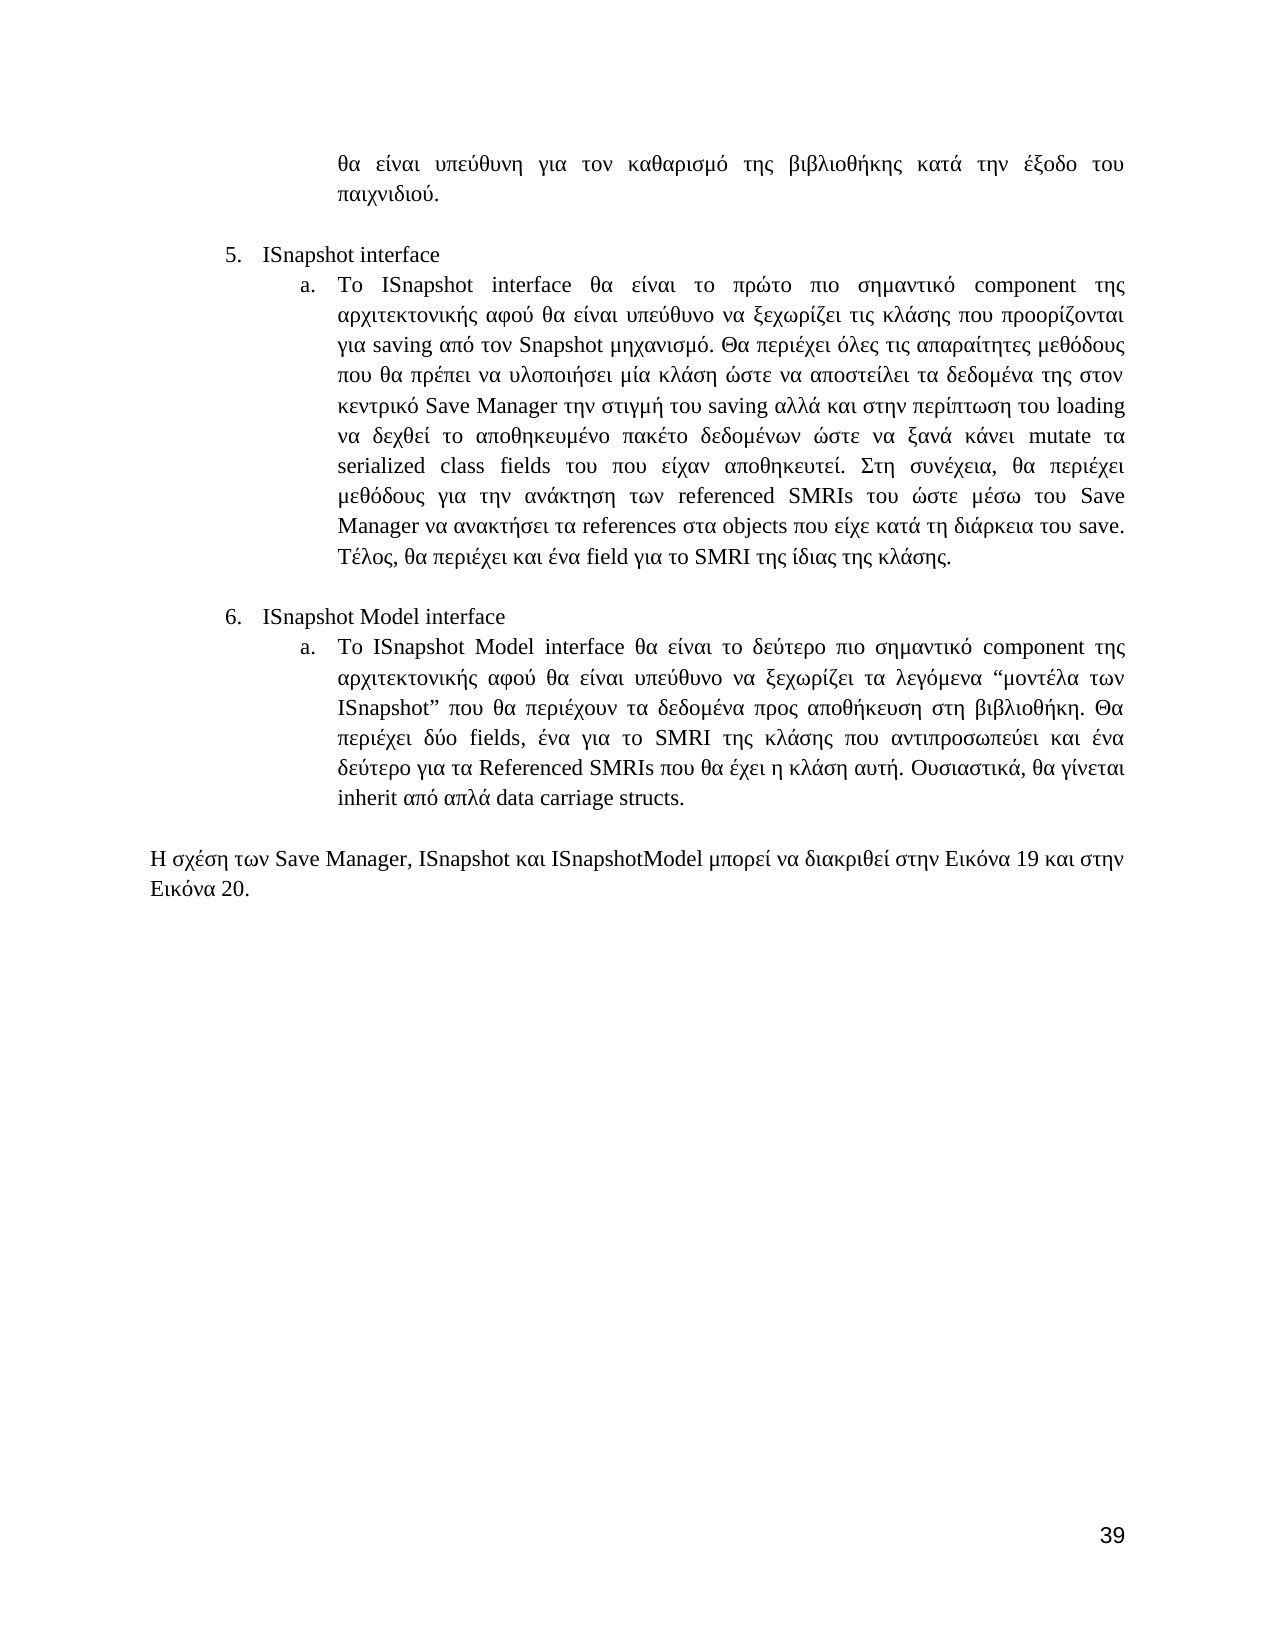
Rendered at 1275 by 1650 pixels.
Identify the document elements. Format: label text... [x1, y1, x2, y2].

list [300, 150, 1125, 207]
list Το ISnapshot Model interface θα είναι το δεύτερο πιο σημαντικό component της αρχιτεκτονικής αφού θα είναι υπεύθυνο να ξεχωρίζει τα λεγόμενα “μοντέλα των ISnapshot” που θα περιέχουν τα δεδομένα προς αποθήκευση στη βιβλιοθήκη. Θα περιέχει δύο fields, ένα για το SMRI της κλάσης που αντιπροσωπεύει και ένα δεύτερο για τα Referenced SMRIs που θα έχει η κλάση αυτή. Ουσιαστικά, θα γίνεται inherit από απλά data carriage structs. [300, 633, 1125, 811]
list Το ISnapshot interface θα είναι το πρώτο πιο σημαντικό component της αρχιτεκτονικής αφού θα είναι υπεύθυνο να ξεχωρίζει τις κλάσης που προορίζονται για saving από τον Snapshot μηχανισμό. Θα περιέχει όλες τις απαραίτητες μεθόδους που θα πρέπει να υλοποιήσει μία κλάση ώστε να αποστείλει τα δεδομένα της στον κεντρικό Save Manager την στιγμή του saving αλλά και στην περίπτωση του loading να δεχθεί το αποθηκευμένο πακέτο δεδομένων ώστε να ξανά κάνει mutate τα serialized class fields του που είχαν αποθηκευτεί. Στη συνέχεια, θα περιέχει μεθόδους για την ανάκτηση των referenced SMRIs του ώστε μέσω του Save Manager να ανακτήσει τα references στα objects που είχε κατά τη διάρκεια του save. Τέλος, θα περιέχει και ένα field για το SMRI της ίδιας της κλάσης. [300, 271, 1125, 569]
list ISnapshot Model interface [225, 603, 1125, 629]
list ISnapshot interface [225, 241, 1125, 267]
text Η σχέση των Save Manager, ISnapshot και ISnapshotModel μπορεί να διακριθεί στην Εικόνα 19 και στην Εικόνα 20. [150, 845, 1125, 901]
